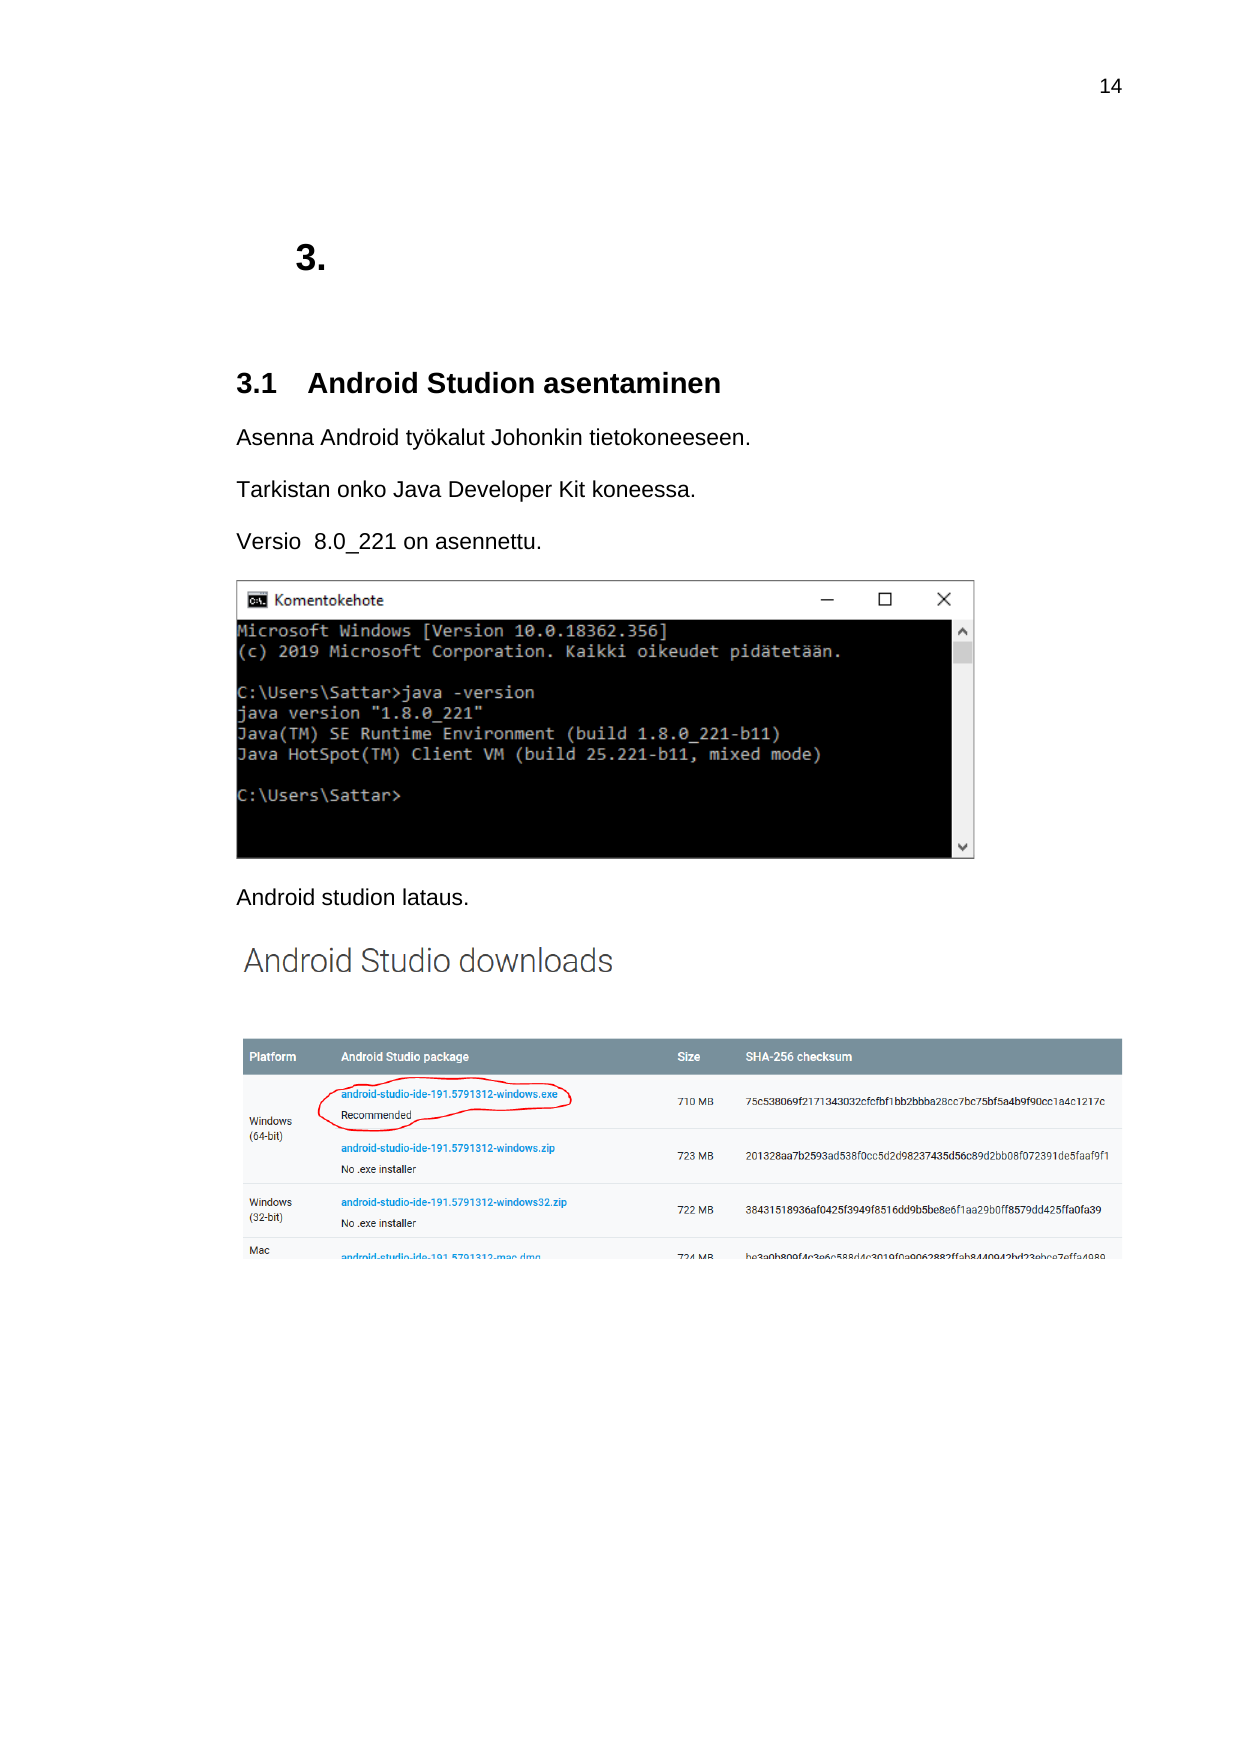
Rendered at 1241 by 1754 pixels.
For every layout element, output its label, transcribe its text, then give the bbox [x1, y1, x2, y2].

text Android studion lataus. [236, 884, 1122, 910]
picture [236, 580, 975, 859]
text Versio 8.0_221 on asennettu. [236, 528, 1122, 555]
text Tarkistan onko Java Developer Kit koneessa. [236, 476, 1122, 503]
picture [236, 936, 1123, 1259]
text Asenna Android työkalut Johonkin tietokoneeseen. [236, 424, 1122, 451]
subtitle Android Studion asentaminen [236, 366, 1122, 399]
